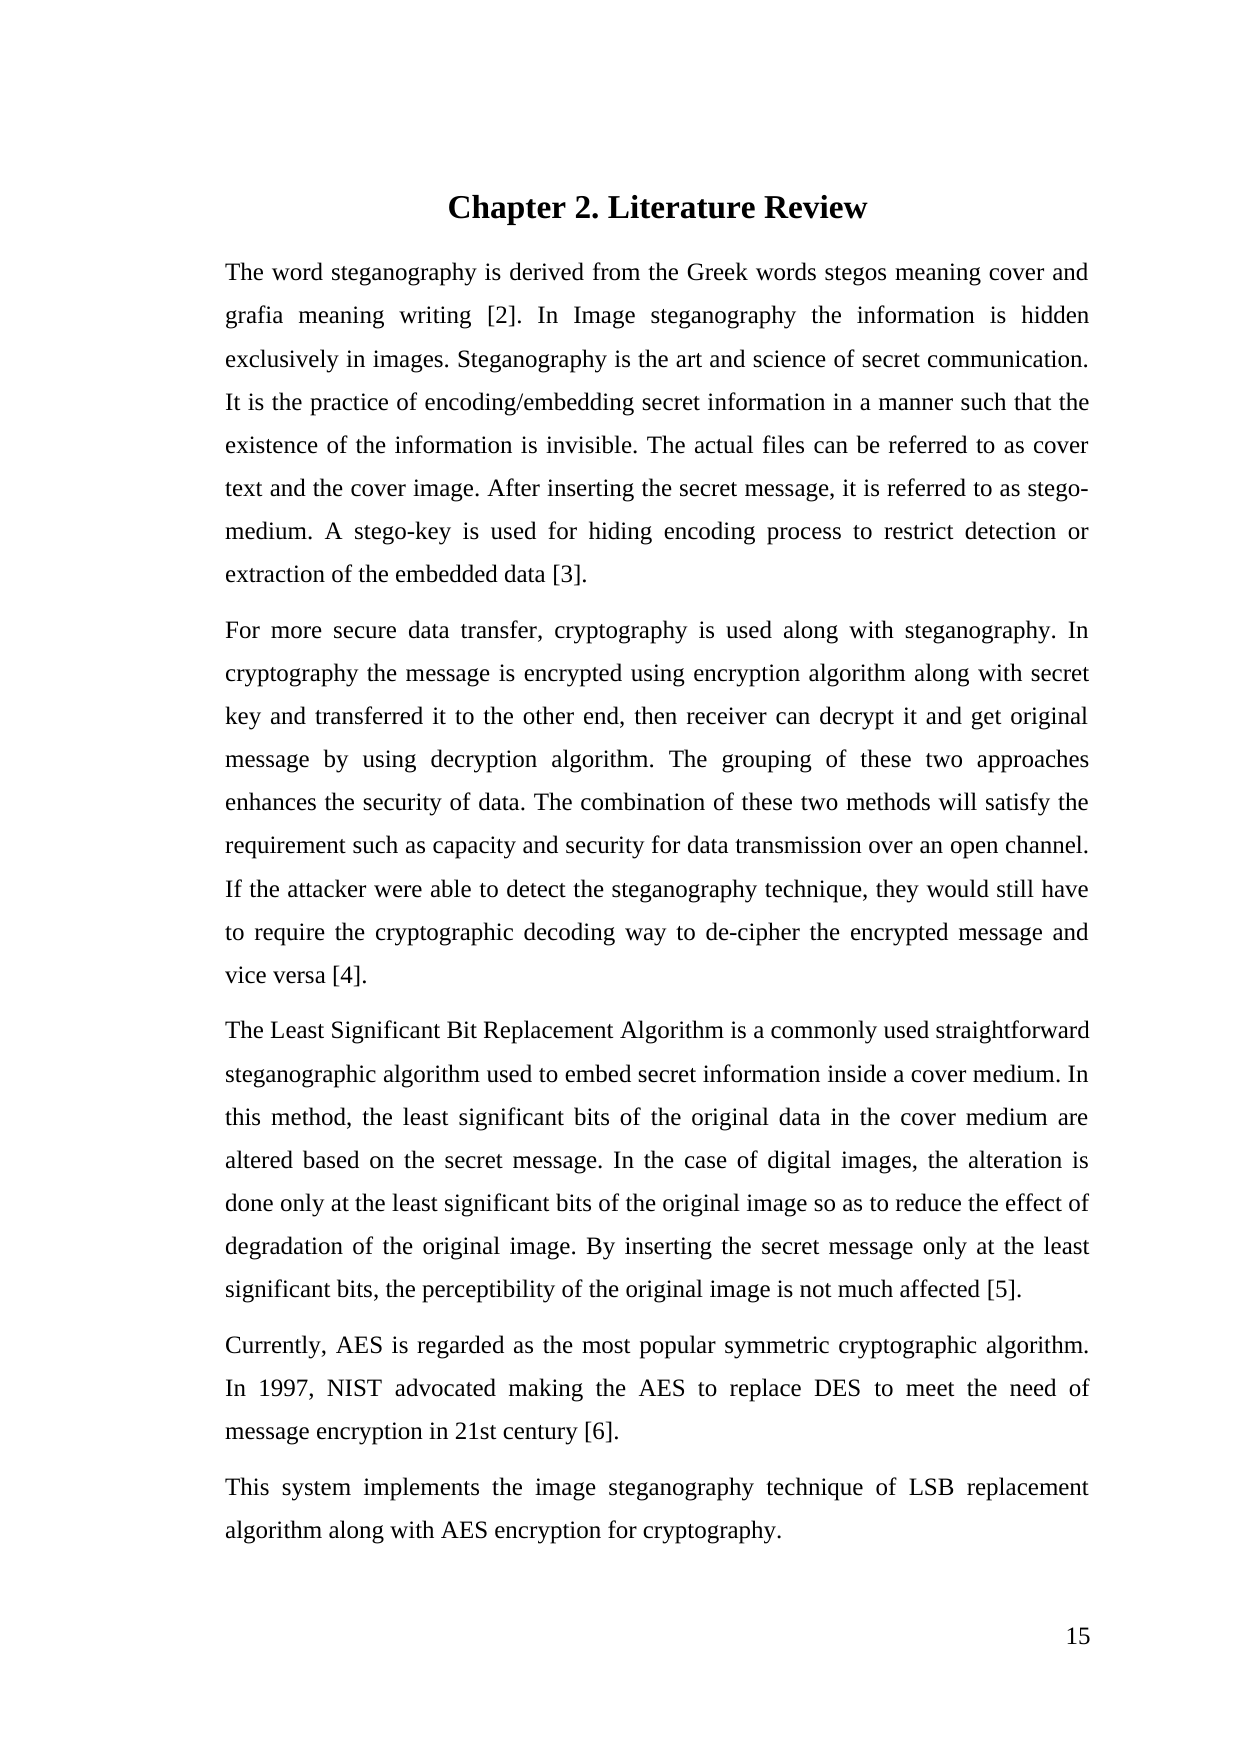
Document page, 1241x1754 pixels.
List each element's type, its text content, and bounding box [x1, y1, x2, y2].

subtitle Literature Review [225, 187, 1090, 226]
text This system implements the image steganography technique of LSB replacement algorithm along with AES encryption for cryptography. [225, 1472, 1090, 1544]
text For more secure data transfer, cryptography is used along with steganography. In cryptography the message is encrypted using encryption algorithm along with secret key and transferred it to the other end, then receiver can decrypt it and get original message by using decryption algorithm. The grouping of these two approaches enhances the security of data. The combination of these two methods will satisfy the requirement such as capacity and security for data transmission over an open channel. If the attacker were able to detect the steganography technique, they would still have to require the cryptographic decoding way to de-cipher the encrypted message and vice versa. [225, 615, 1090, 989]
text The Least Significant Bit Replacement Algorithm is a commonly used straightforward steganographic algorithm used to embed secret information inside a cover medium. In this method, the least significant bits of the original data in the cover medium are altered based on the secret message. In the case of digital images, the alteration is done only at the least significant bits of the original image so as to reduce the effect of degradation of the original image. By inserting the secret message only at the least significant bits, the perceptibility of the original image is not much affected. [225, 1016, 1090, 1303]
text The word steganography is derived from the Greek words stegos meaning cover and grafia meaning writing . In Image steganography the information is hidden exclusively in images. Steganography is the art and science of secret communication. It is the practice of encoding/embedding secret information in a manner such that the existence of the information is invisible. The actual files can be referred to as cover text and the cover image. After inserting the secret message, it is referred to as stego-medium. A stego-key is used for hiding encoding process to restrict detection or extraction of the embedded data . [225, 257, 1090, 588]
text Currently, AES is regarded as the most popular symmetric cryptographic algorithm. In 1997, NIST advocated making the AES to replace DES to meet the need of message encryption in 21st century . [225, 1330, 1090, 1445]
